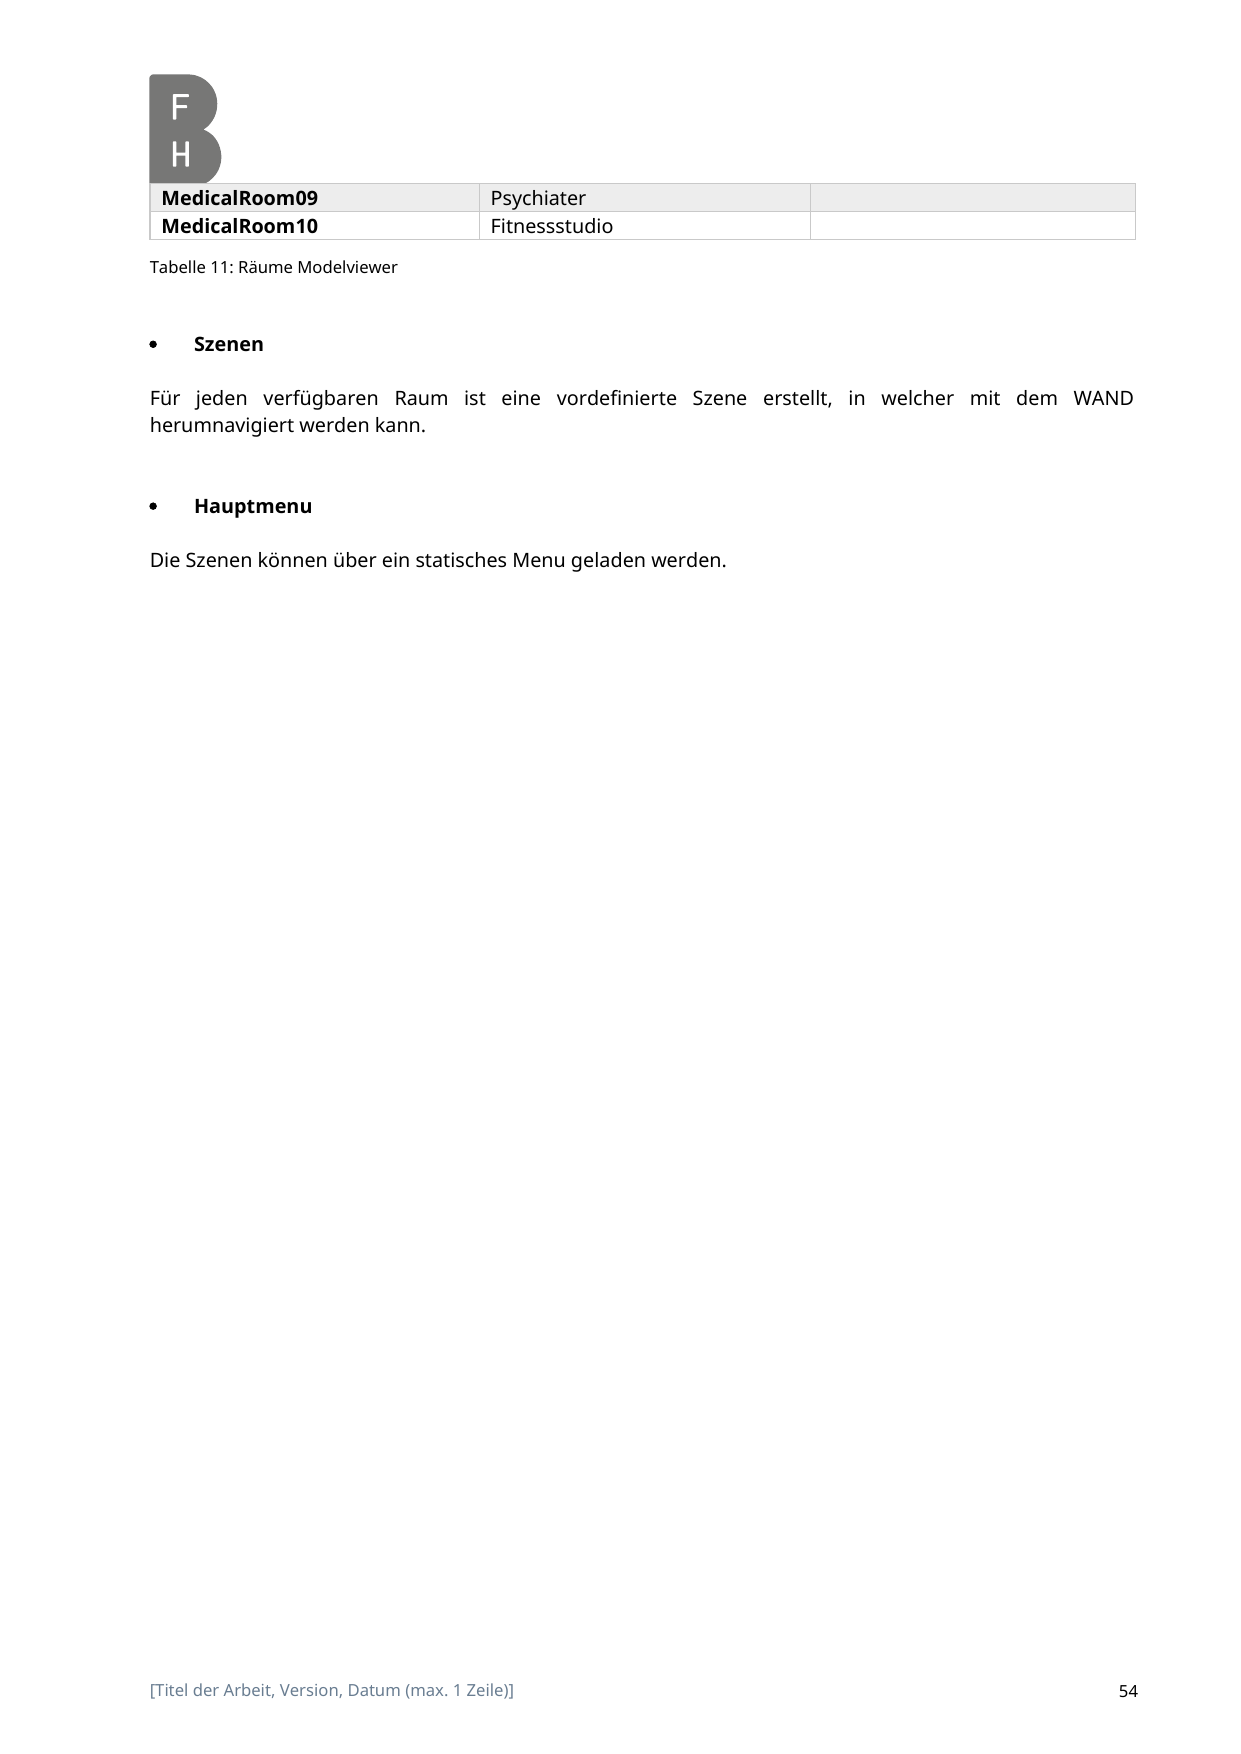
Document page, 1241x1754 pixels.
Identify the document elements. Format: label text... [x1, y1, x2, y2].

list Hauptmenu [149, 492, 1136, 519]
list Szenen [149, 330, 1136, 357]
text Für jeden verfügbaren Raum ist eine vordefinierte Szene erstellt, in welcher mit dem WAND herumnavigiert werden kann. [149, 384, 1136, 438]
table_cell [811, 212, 1135, 239]
table_cell Psychiater [480, 184, 810, 211]
text Die Szenen können über ein statisches Menu geladen werden. [149, 546, 1136, 573]
table_cell Fitnessstudio [480, 212, 810, 239]
table_cell [811, 184, 1135, 211]
table_cell MedicalRoom10 [151, 212, 479, 239]
text Tabelle 11: Räume Modelviewer [149, 253, 1136, 278]
table_cell MedicalRoom09 [151, 184, 479, 211]
